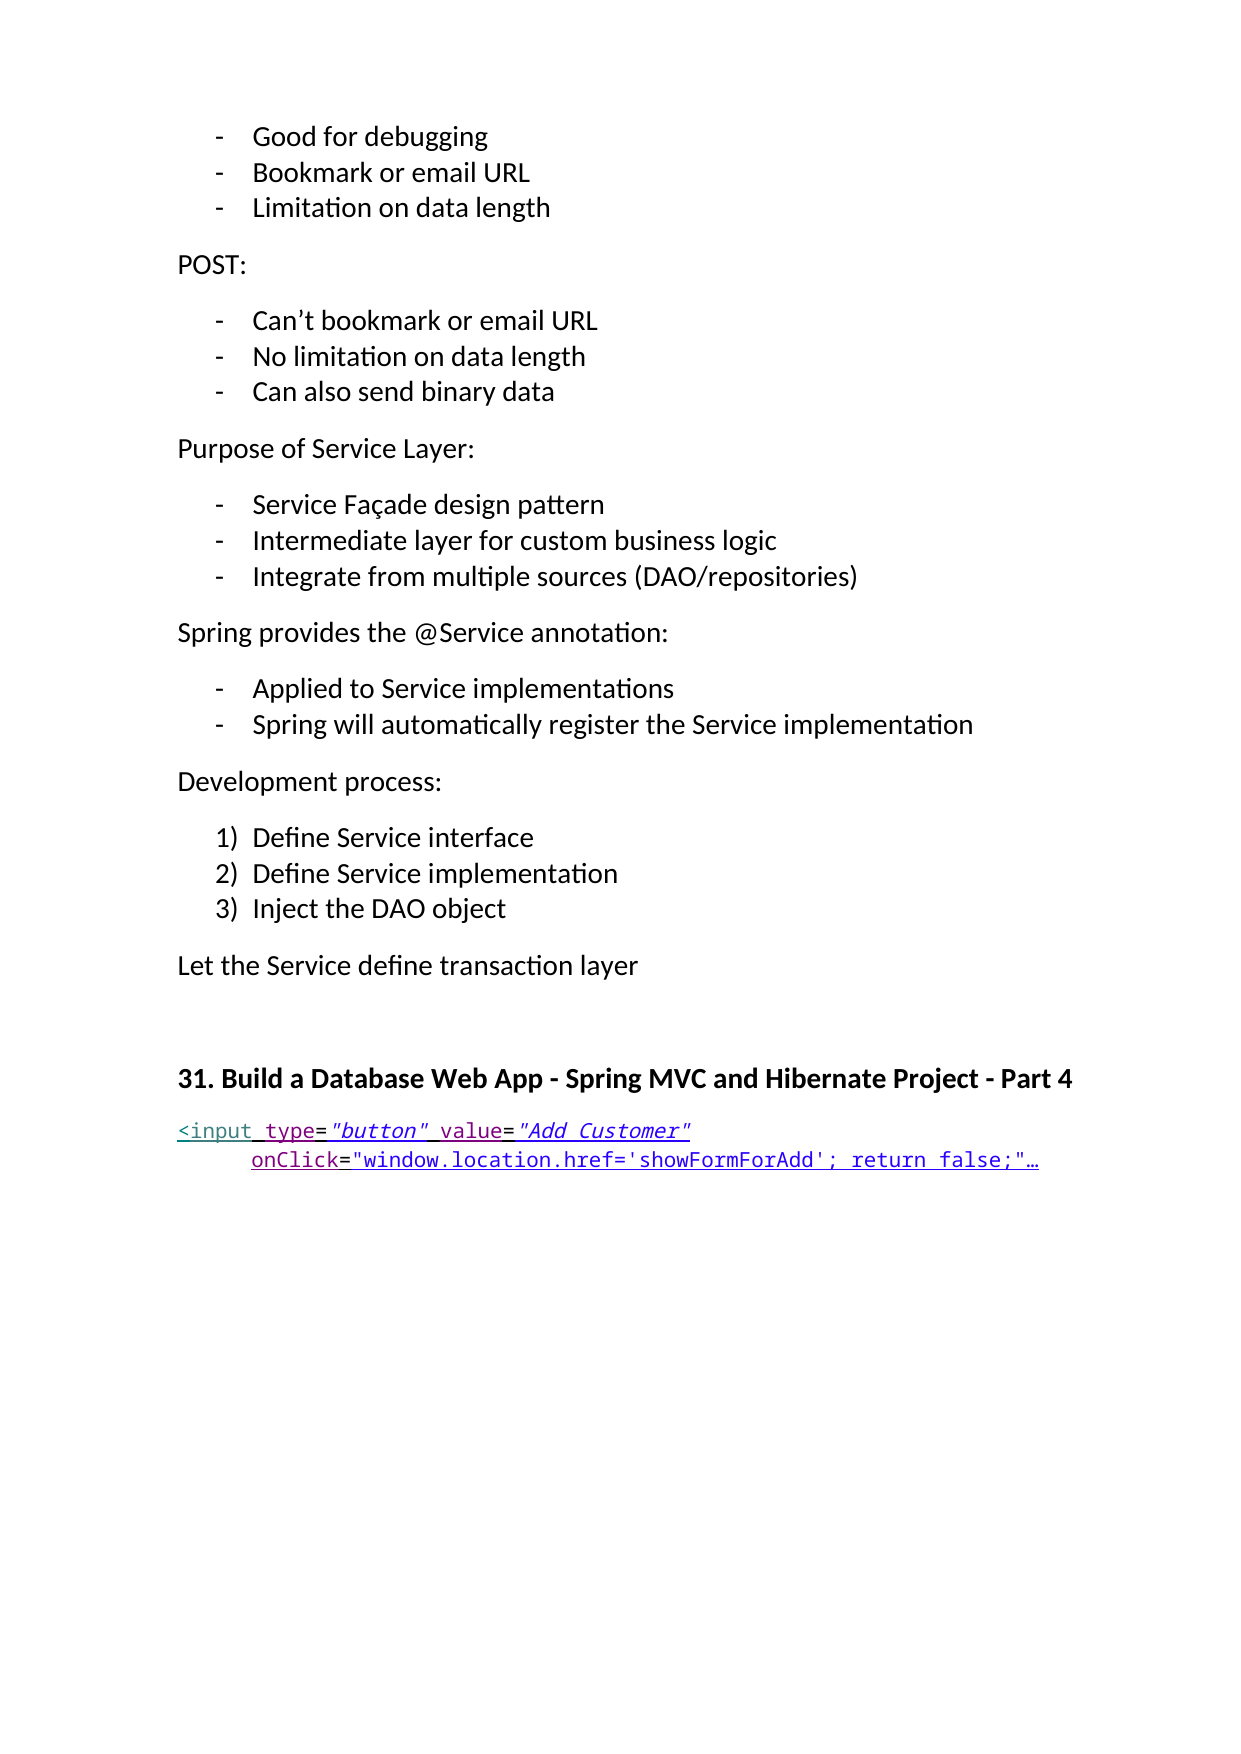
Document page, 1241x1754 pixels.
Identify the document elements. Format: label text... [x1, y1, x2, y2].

text POST: [177, 246, 1152, 281]
list Can’t bookmark or email URL [215, 302, 1152, 338]
list Service Façade design pattern [215, 486, 1152, 522]
list Can also send binary data [215, 373, 1152, 409]
text onClick="window.location.href='showFormForAdd'; return false;"… [177, 1145, 1152, 1173]
list Integrate from multiple sources (DAO/repositories) [215, 558, 1152, 593]
list Good for debugging [215, 118, 1152, 154]
list Applied to Service implementations [215, 671, 1152, 706]
list Inject the DAO object [215, 890, 1152, 926]
list Intermediate layer for custom business logic [215, 522, 1152, 558]
text 31. Build a Database Web App - Spring MVC and Hibernate Project - Part 4 [177, 1060, 1152, 1095]
text <input type="button" value="Add Customer" [177, 1116, 1152, 1145]
text Purpose of Service Layer: [177, 430, 1152, 466]
list No limitation on data length [215, 338, 1152, 373]
list Bookmark or email URL [215, 154, 1152, 189]
text Let the Service define transaction layer [177, 947, 1152, 982]
list Spring will automatically register the Service implementation [215, 706, 1152, 742]
list Define Service interface [215, 819, 1152, 855]
text Spring provides the @Service annotation: [177, 614, 1152, 650]
list Limitation on data length [215, 189, 1152, 225]
list Define Service implementation [215, 855, 1152, 890]
text Development process: [177, 763, 1152, 798]
